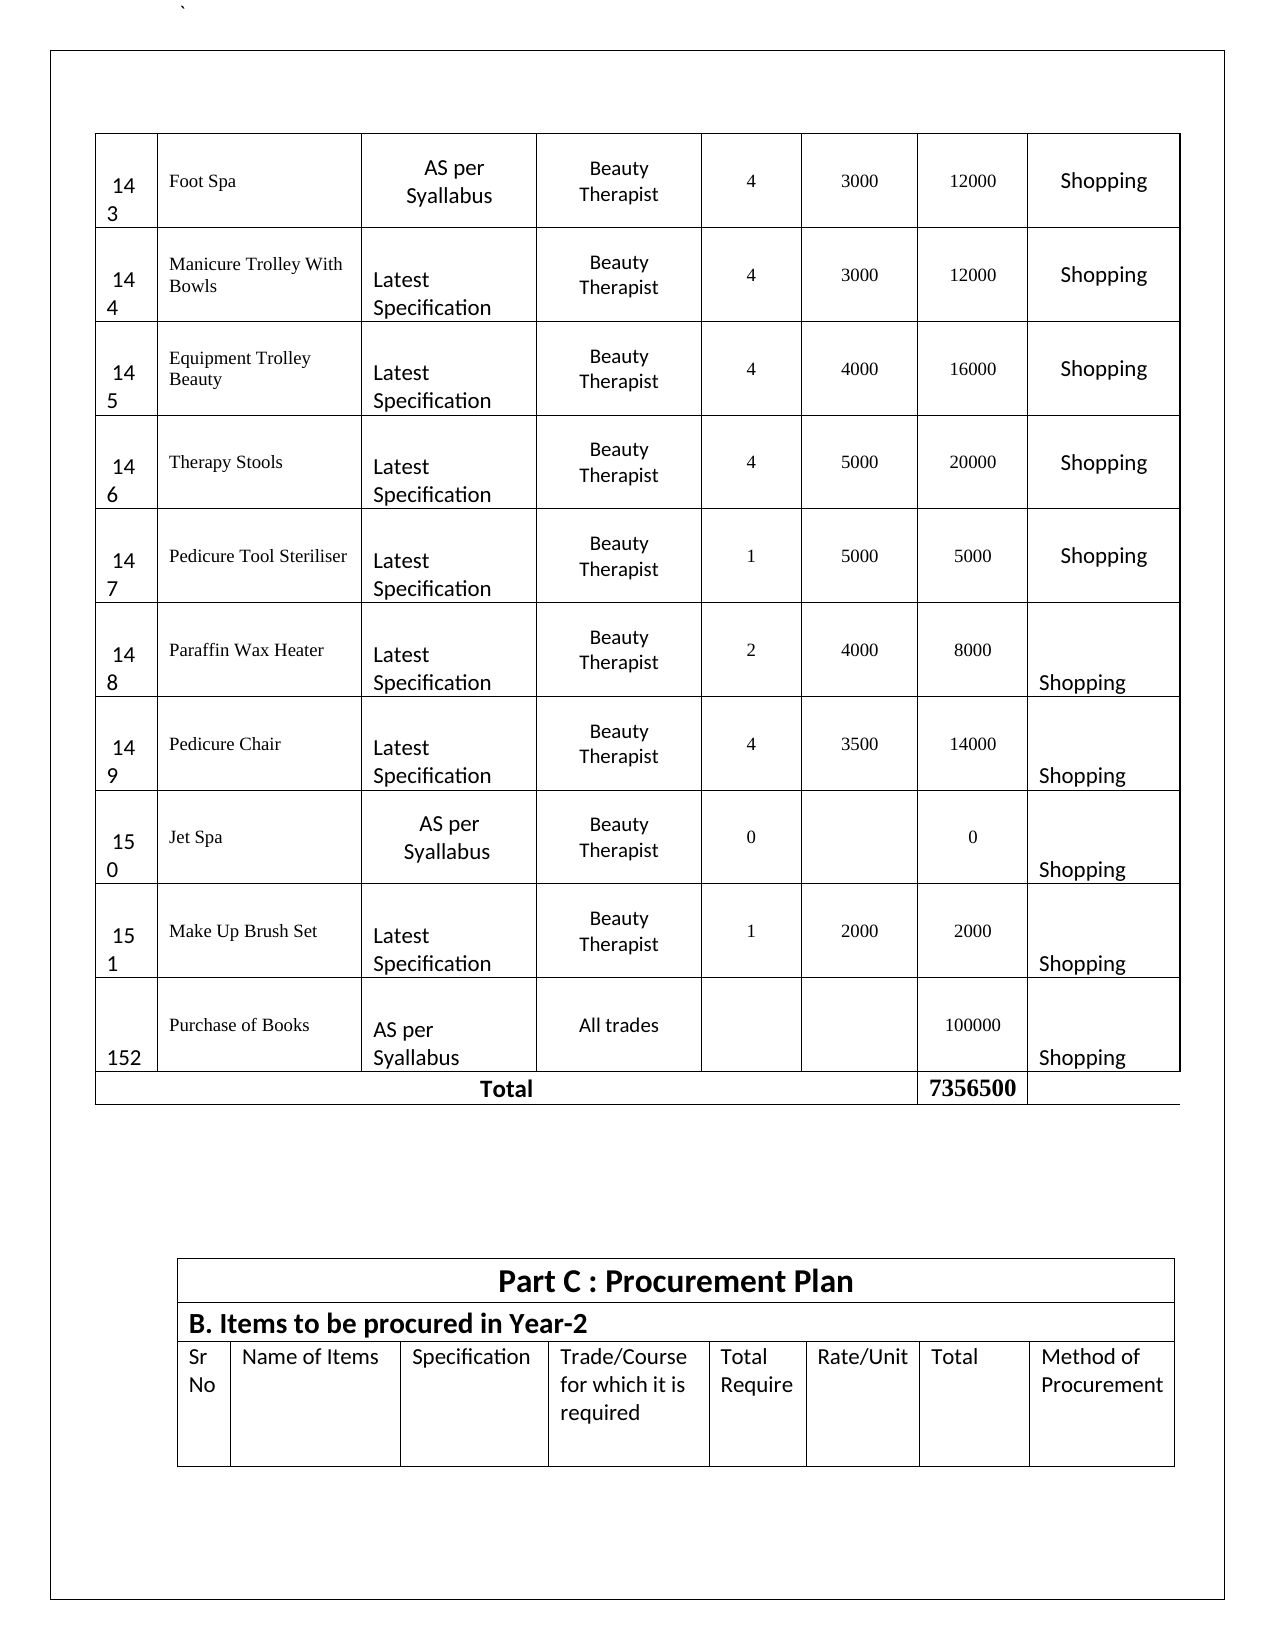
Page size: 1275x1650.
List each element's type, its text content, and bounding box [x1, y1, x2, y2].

table_cell 4000 [802, 322, 917, 414]
table_cell 2000 [918, 884, 1027, 977]
table_cell Make Up Brush Set [158, 884, 361, 977]
table_cell B. Items to be procured in Year-2 [178, 1303, 1174, 1341]
table_cell 7356500 [918, 1072, 1027, 1104]
table_cell Sr No [178, 1342, 230, 1466]
table_cell Beauty Therapist [537, 791, 701, 883]
table_cell 0 [918, 791, 1027, 883]
table_cell [802, 791, 917, 883]
table_cell Trade/Course for which it is required [549, 1342, 709, 1466]
table_cell 20000 [918, 416, 1027, 508]
table_cell 5000 [802, 509, 917, 602]
table_cell 3000 [802, 134, 917, 227]
table_cell 16000 [918, 322, 1027, 414]
table_cell Shopping [1028, 416, 1179, 508]
table_cell AS per Syallabus [362, 978, 536, 1071]
table_cell Beauty Therapist [537, 603, 701, 696]
table_cell Latest Specification [362, 603, 536, 696]
table_cell Shopping [1028, 322, 1179, 414]
table_cell 146 [96, 416, 157, 508]
table_cell 144 [96, 228, 157, 321]
table_cell 151 [96, 884, 157, 977]
table_cell [702, 978, 801, 1071]
table_cell Latest Specification [362, 884, 536, 977]
table_cell Beauty Therapist [537, 697, 701, 789]
table_cell 12000 [918, 134, 1027, 227]
table_cell 4 [702, 134, 801, 227]
table_cell Beauty Therapist [537, 416, 701, 508]
table_cell 4 [702, 416, 801, 508]
table_cell Latest Specification [362, 697, 536, 789]
table_cell 1 [702, 884, 801, 977]
table_cell [802, 978, 917, 1071]
table_cell Shopping [1028, 134, 1179, 227]
table_cell Shopping [1028, 697, 1179, 789]
table_cell Latest Specification [362, 228, 536, 321]
table_cell Beauty Therapist [537, 228, 701, 321]
table_cell Total [96, 1072, 917, 1104]
table_cell Shopping [1028, 603, 1179, 696]
table_cell 2 [702, 603, 801, 696]
table_cell 4000 [802, 603, 917, 696]
table_cell 8000 [918, 603, 1027, 696]
table_cell Name of Items [231, 1342, 400, 1466]
table_cell 152 [96, 978, 157, 1071]
table_cell Therapy Stools [158, 416, 361, 508]
table_cell Manicure Trolley With Bowls [158, 228, 361, 321]
table_cell 5000 [802, 416, 917, 508]
table_cell 3500 [802, 697, 917, 789]
table_cell Equipment Trolley Beauty [158, 322, 361, 414]
table_cell 4 [702, 697, 801, 789]
table_cell 12000 [918, 228, 1027, 321]
table_cell Pedicure Chair [158, 697, 361, 789]
table_cell AS per Syallabus [362, 134, 536, 227]
table_cell 1 [702, 509, 801, 602]
table_cell Jet Spa [158, 791, 361, 883]
table_cell [1028, 1072, 1180, 1104]
table_cell Pedicure Tool Steriliser [158, 509, 361, 602]
table_cell 143 [96, 134, 157, 227]
table_cell 4 [702, 322, 801, 414]
table_cell Beauty Therapist [537, 509, 701, 602]
table_cell Shopping [1028, 228, 1179, 321]
table_cell Purchase of Books [158, 978, 361, 1071]
table_cell 100000 [918, 978, 1027, 1071]
table_cell Latest Specification [362, 322, 536, 414]
table_cell Specification [401, 1342, 548, 1466]
table_cell Shopping [1028, 509, 1179, 602]
table_cell 2000 [802, 884, 917, 977]
table_cell 148 [96, 603, 157, 696]
table_cell Shopping [1028, 884, 1179, 977]
table_cell 4 [702, 228, 801, 321]
table_cell Beauty Therapist [537, 322, 701, 414]
table_cell 14000 [918, 697, 1027, 789]
table_cell Shopping [1028, 791, 1179, 883]
table_cell 150 [96, 791, 157, 883]
table_cell Beauty Therapist [537, 134, 701, 227]
table_cell Method of Procurement [1030, 1342, 1174, 1466]
table_cell Rate/Unit [807, 1342, 919, 1466]
table_cell All trades [537, 978, 701, 1071]
table_cell AS per Syallabus [362, 791, 536, 883]
table_cell Beauty Therapist [537, 884, 701, 977]
table_cell Foot Spa [158, 134, 361, 227]
table_cell 3000 [802, 228, 917, 321]
table_cell Total [920, 1342, 1029, 1466]
table_cell 5000 [918, 509, 1027, 602]
table_cell Paraffin Wax Heater [158, 603, 361, 696]
table_cell Total Require [710, 1342, 806, 1466]
table_cell 145 [96, 322, 157, 414]
table_cell 147 [96, 509, 157, 602]
table_cell 0 [702, 791, 801, 883]
table_cell Latest Specification [362, 416, 536, 508]
table_cell Shopping [1028, 978, 1179, 1071]
table_cell Latest Specification [362, 509, 536, 602]
table_cell 149 [96, 697, 157, 789]
table_header Part C : Procurement Plan [178, 1259, 1174, 1302]
